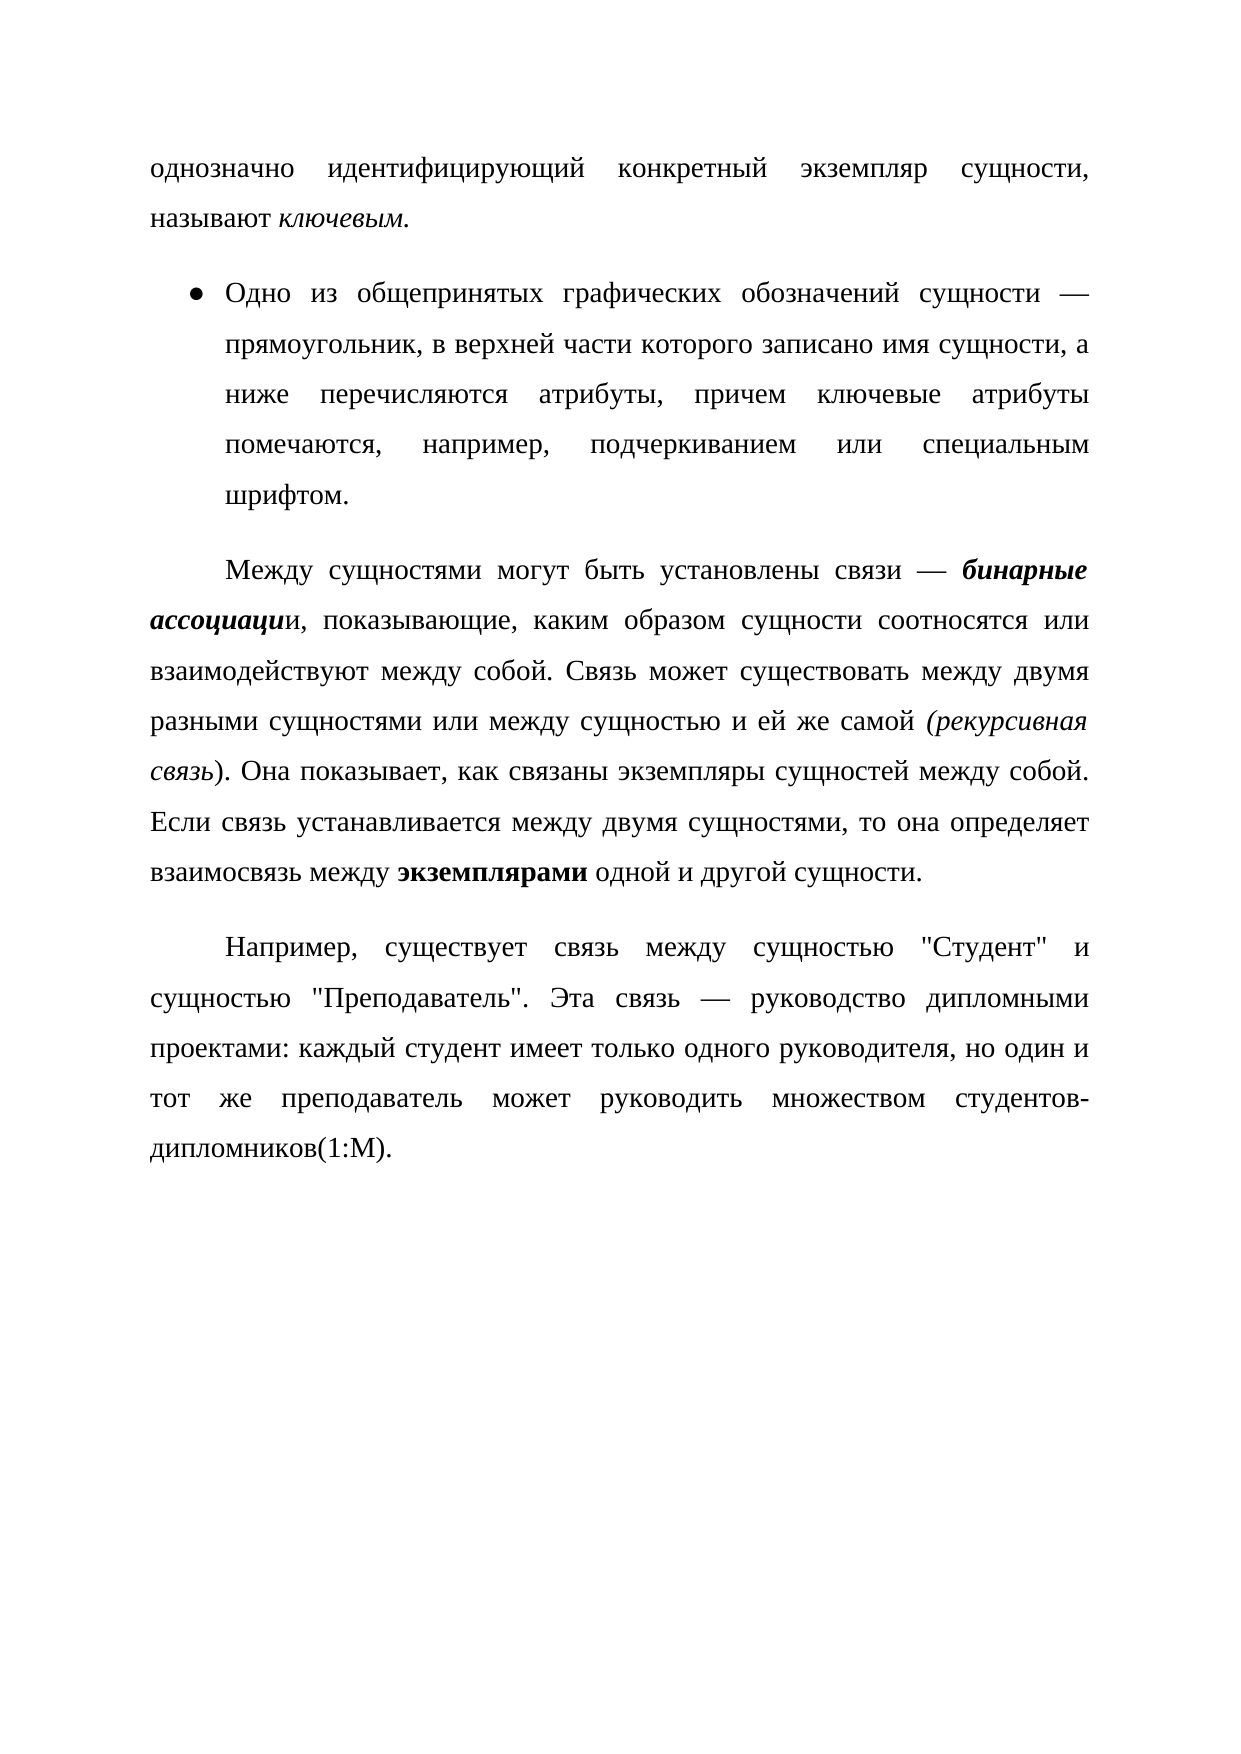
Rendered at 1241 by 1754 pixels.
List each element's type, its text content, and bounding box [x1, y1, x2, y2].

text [150, 150, 1090, 234]
text Между сущностями могут быть установлены связи — бинарные ассоциации, показывающие, каким образом сущности соотносятся или взаимодействуют между собой. Связь может существовать между двумя разными сущностями или между сущностью и ей же самой (рекурсивная связь). Она показывает, как связаны экземпляры сущностей между собой. Если связь устанавливается между двумя сущностями, то она определяет взаимосвязь между экземплярами одной и другой сущности. [150, 552, 1090, 888]
list Одно из общепринятых графических обозначений сущности — прямоугольник, в верхней части которого записано имя сущности, а ниже перечисляются атрибуты, причем ключевые атрибуты помечаются, например, подчеркиванием или специальным шрифтом. [187, 276, 1090, 510]
text Например, существует связь между сущностью "Студент" и сущностью "Преподаватель". Эта связь — руководство дипломными проектами: каждый студент имеет только одного руководителя, но один и тот же преподаватель может руководить множеством студентов-дипломников(1:М). [150, 929, 1090, 1164]
